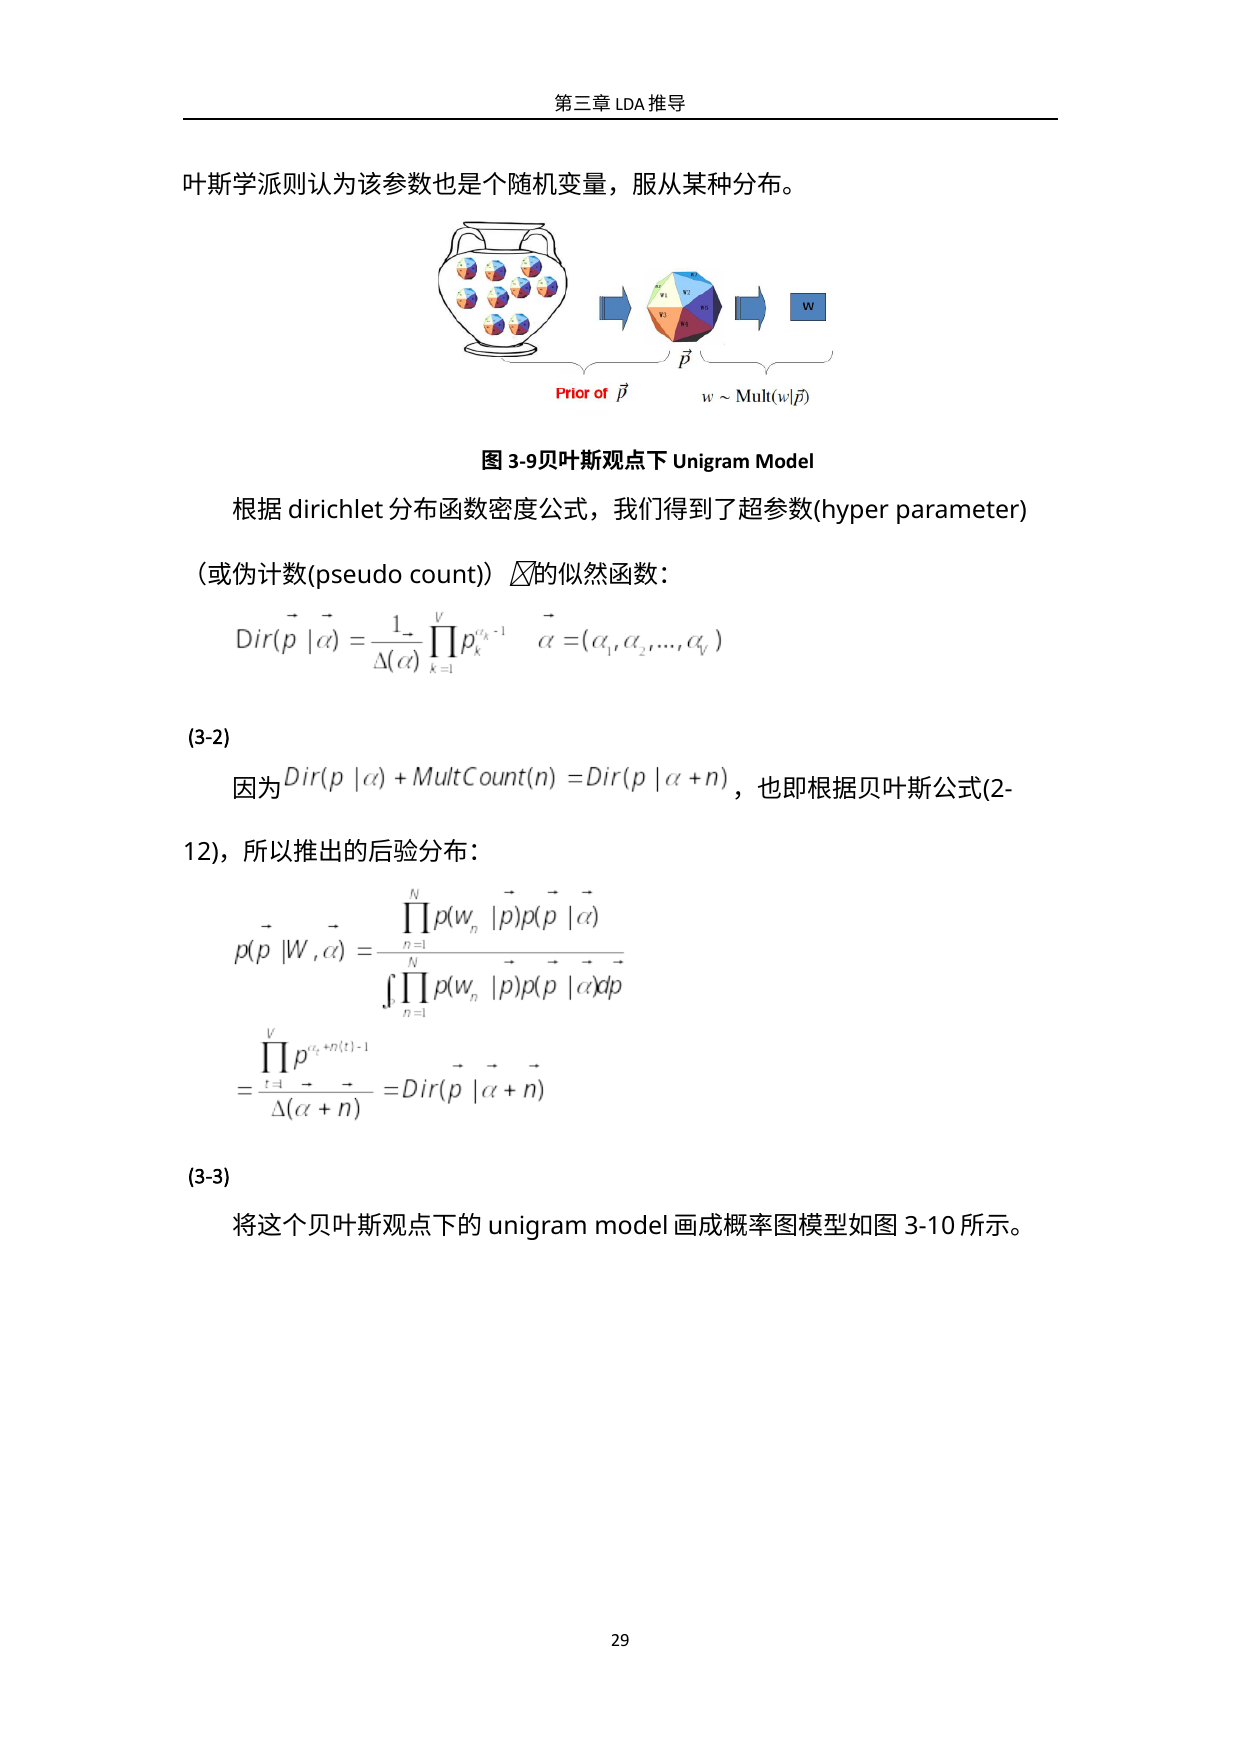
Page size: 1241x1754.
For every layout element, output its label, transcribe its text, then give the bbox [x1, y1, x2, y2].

picture [402, 215, 893, 415]
text 根据dirichlet分布函数密度公式，我们得到了超参数(hyper parameter)（或伪计数(pseudo count)）的似然函数： [183, 475, 1058, 605]
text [183, 150, 1058, 215]
